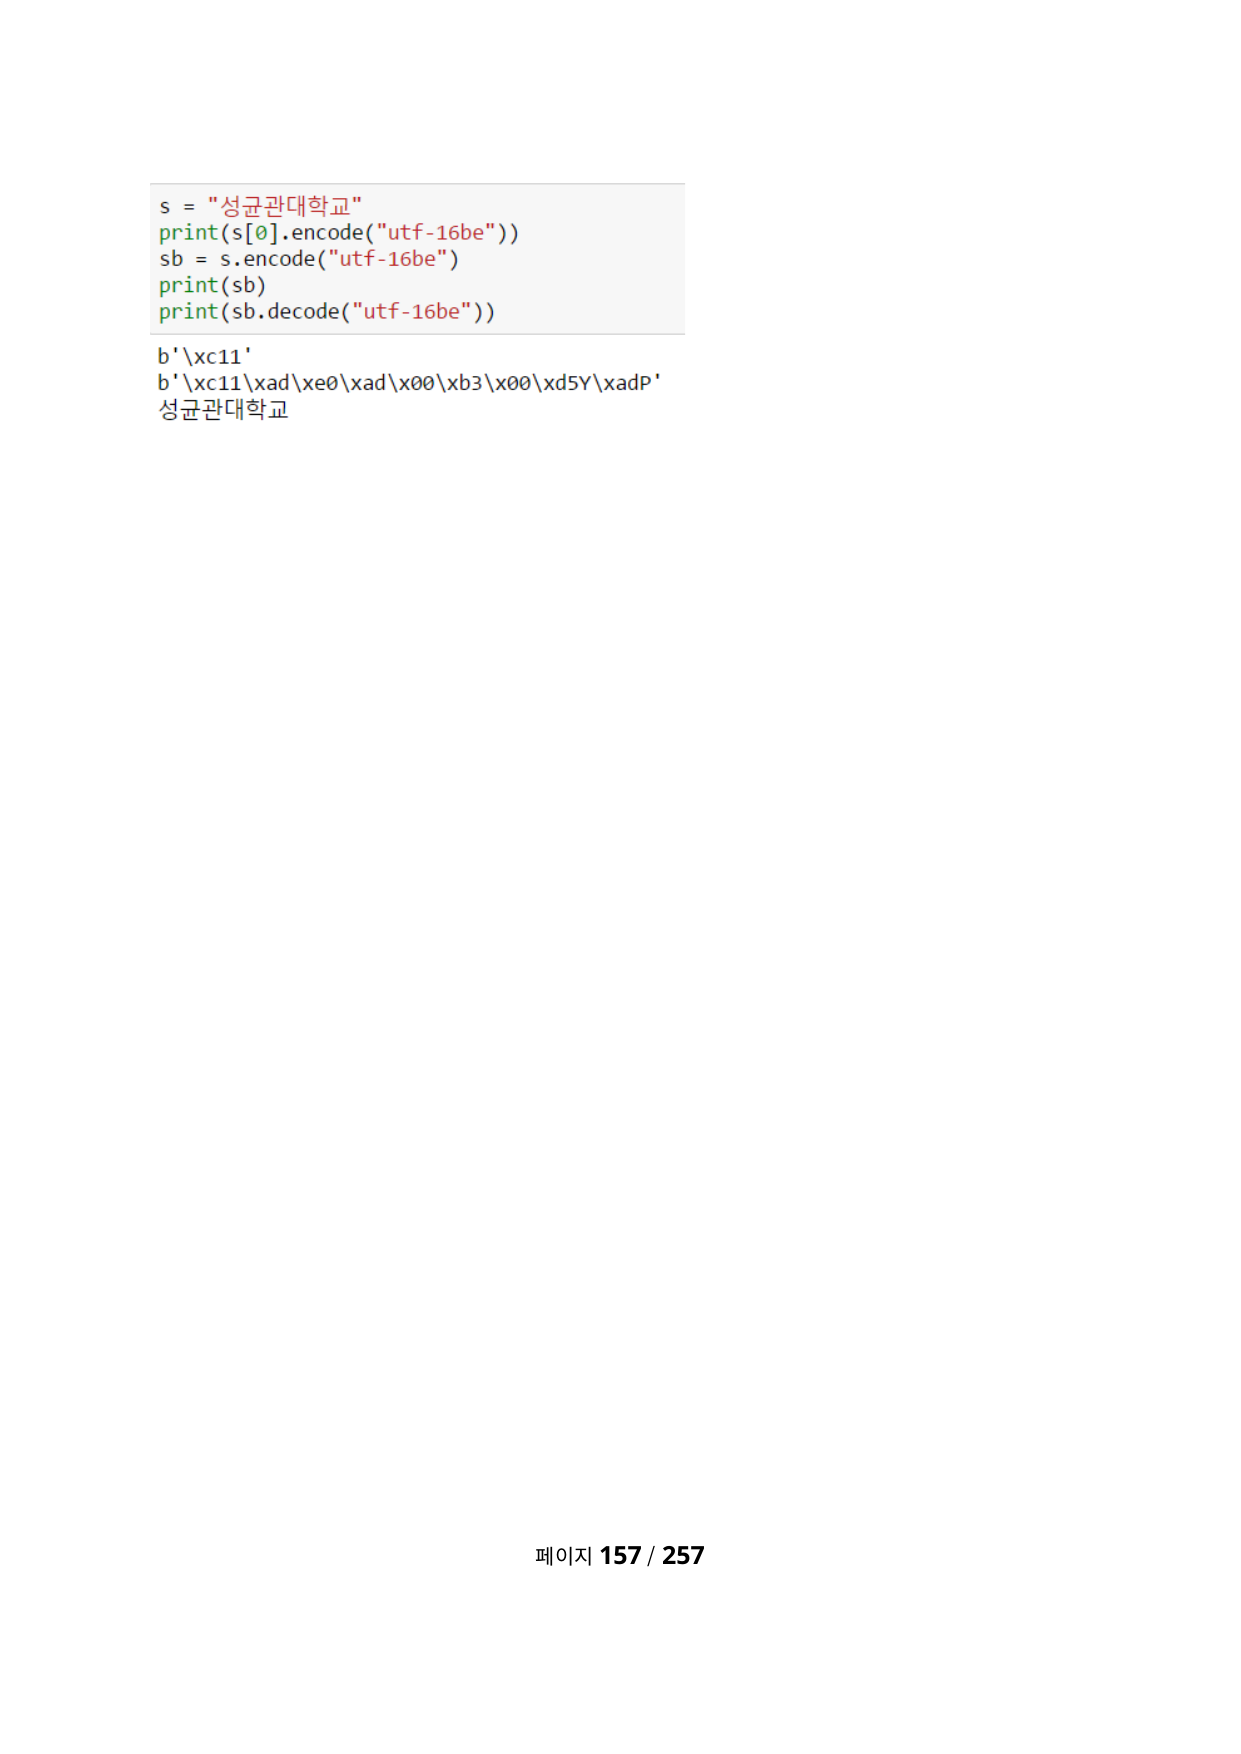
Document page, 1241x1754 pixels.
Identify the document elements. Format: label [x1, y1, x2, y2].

picture [150, 177, 686, 439]
